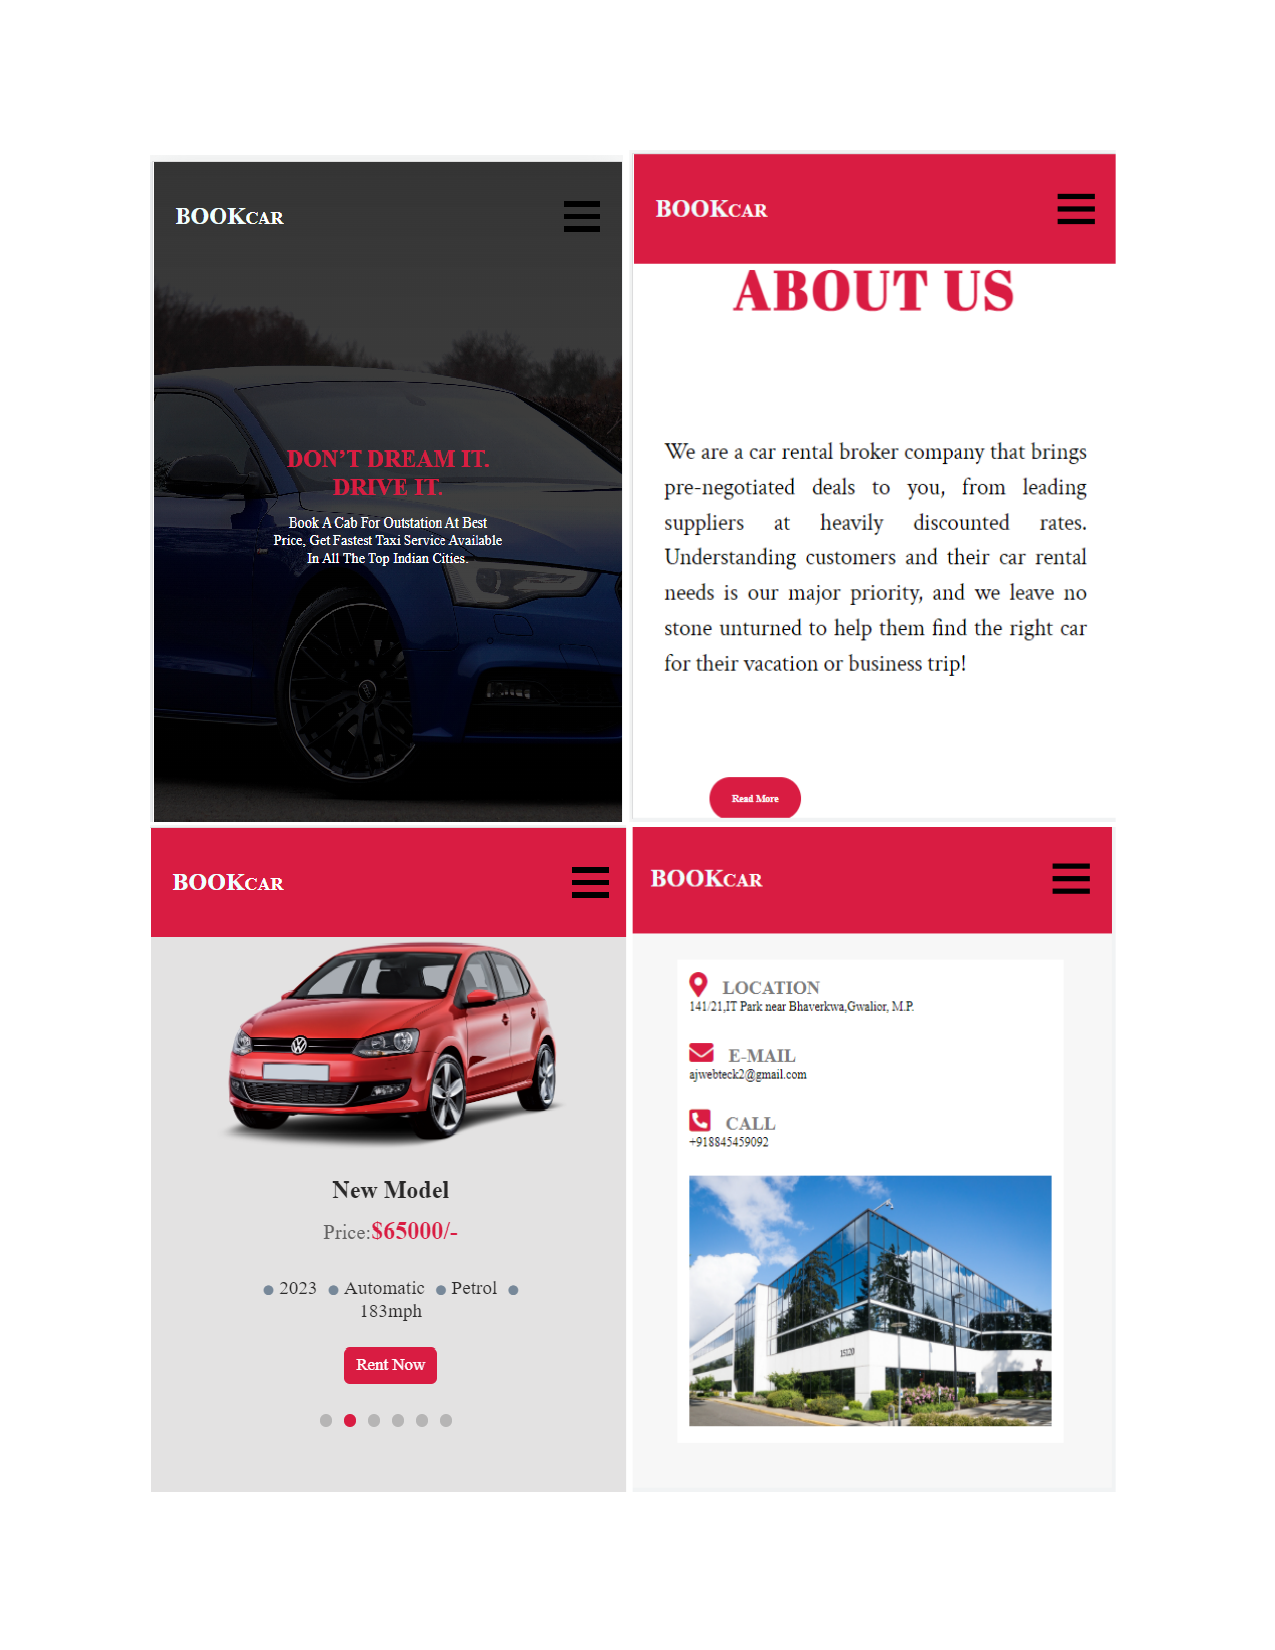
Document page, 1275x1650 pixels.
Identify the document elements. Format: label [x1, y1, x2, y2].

picture [150, 155, 623, 822]
picture [150, 825, 627, 1492]
picture [632, 827, 1116, 1492]
picture [629, 150, 1116, 822]
